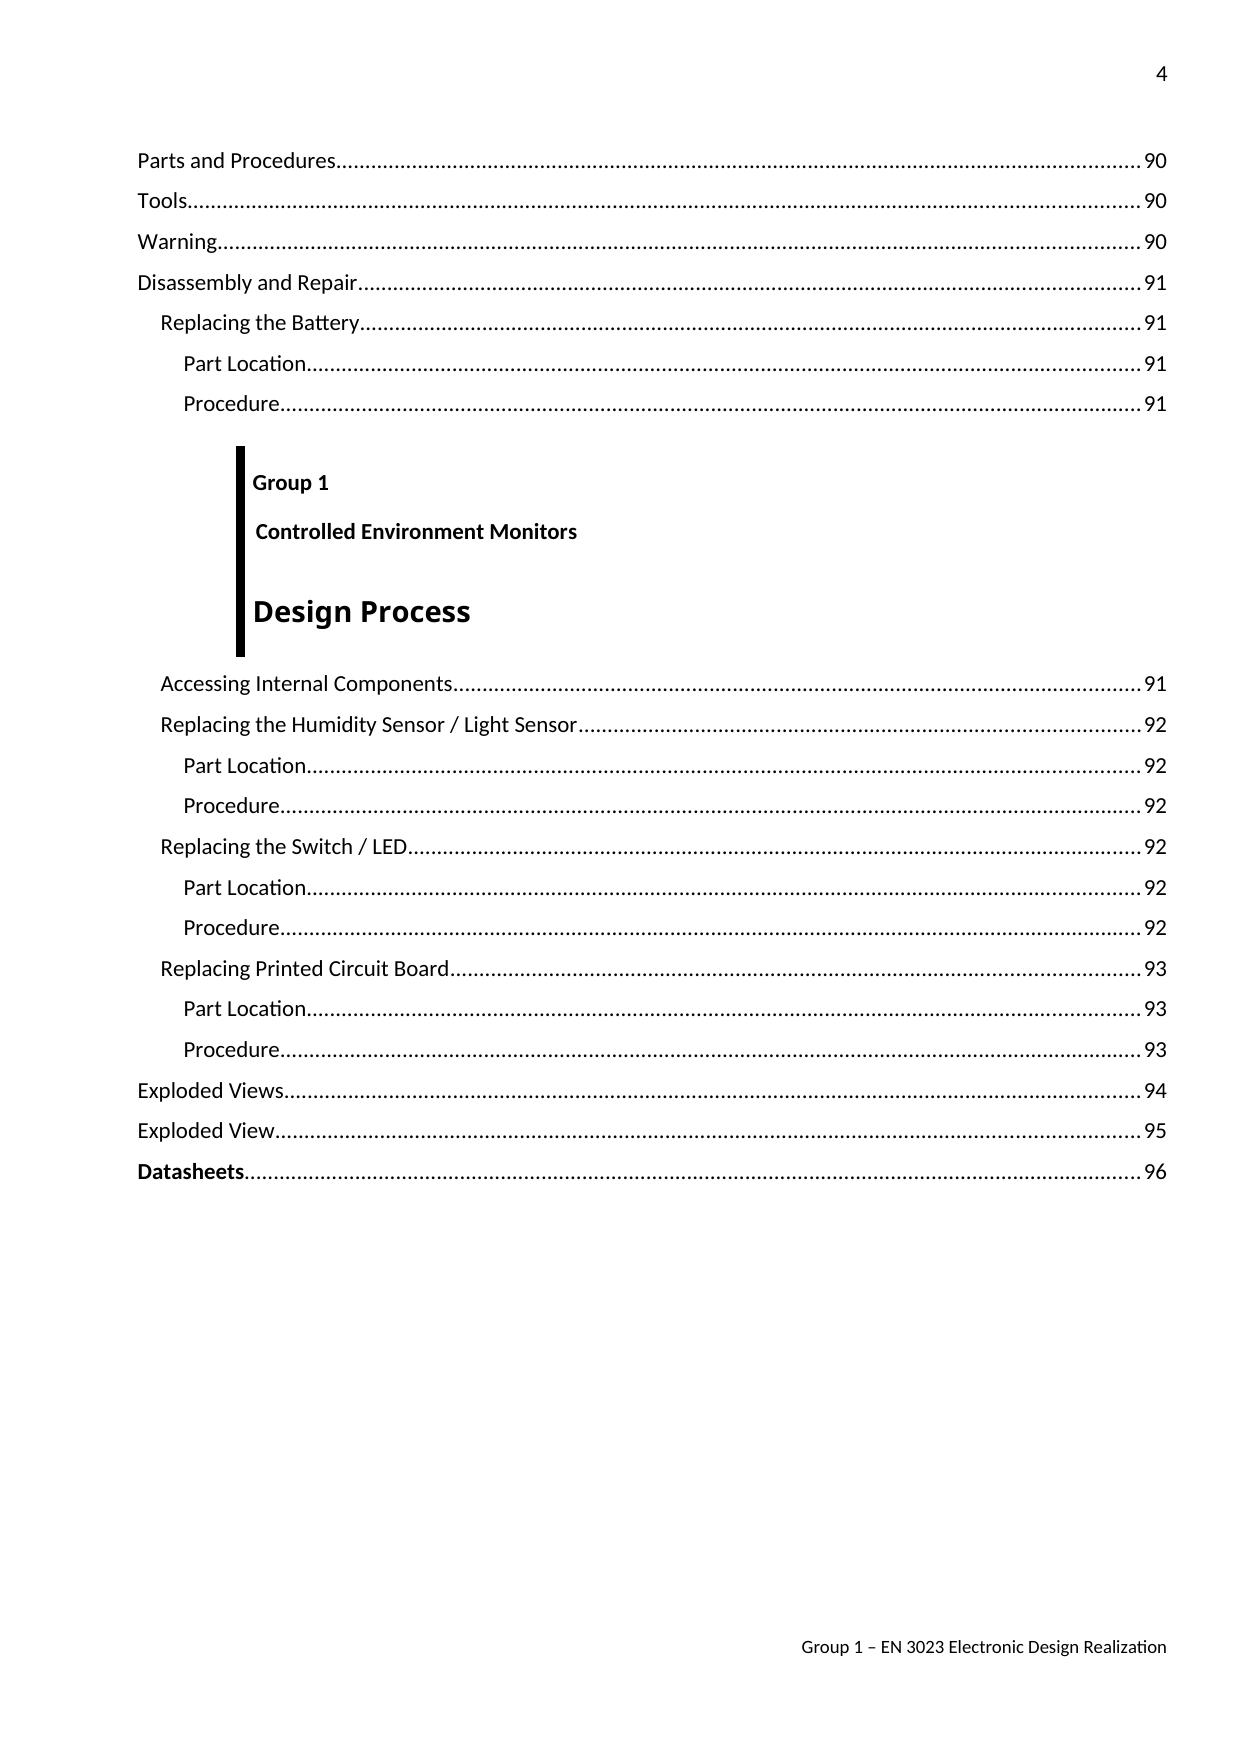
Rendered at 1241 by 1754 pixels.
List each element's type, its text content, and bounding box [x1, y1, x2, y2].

table_cell Design Process [245, 544, 1064, 657]
table_cell [245, 519, 1064, 544]
